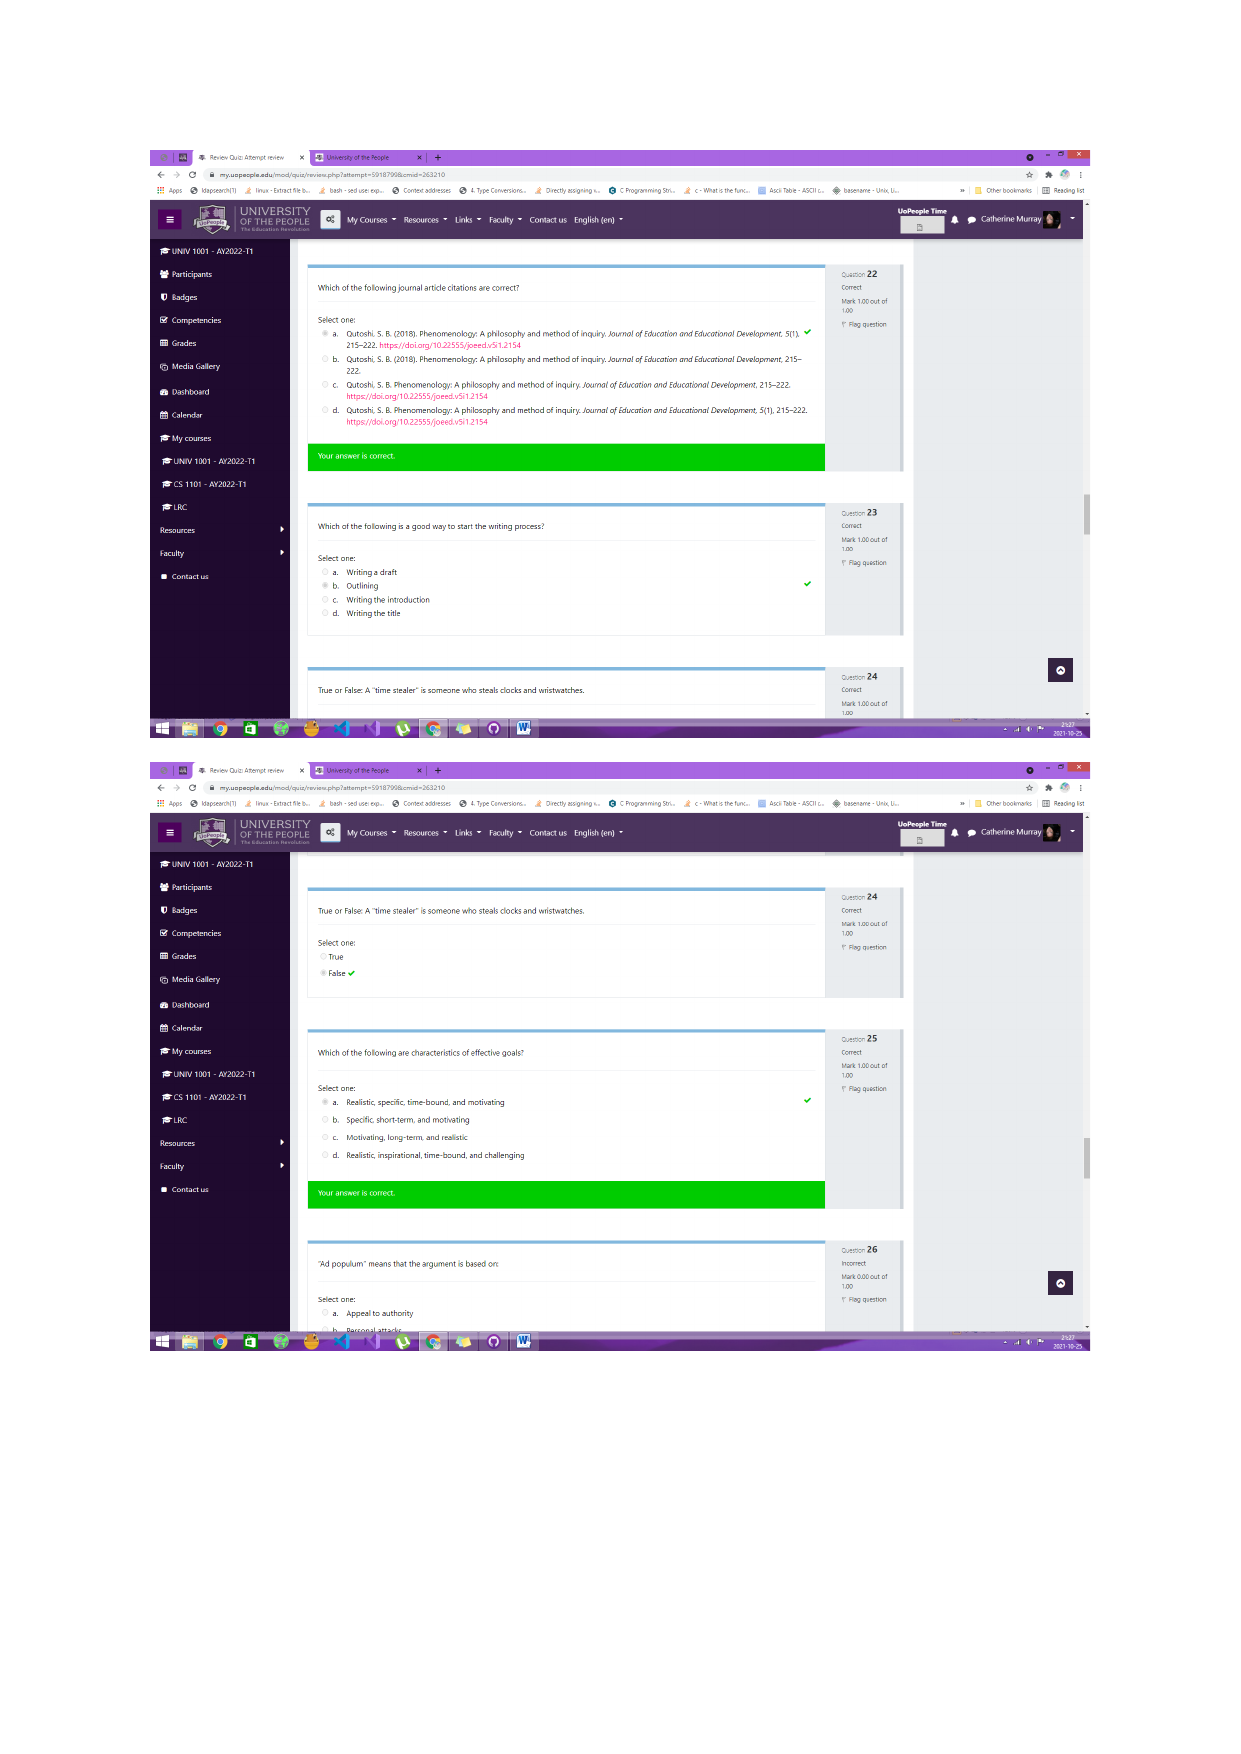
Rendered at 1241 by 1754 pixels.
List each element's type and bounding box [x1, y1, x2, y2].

picture [150, 150, 1091, 738]
picture [150, 762, 1091, 1351]
